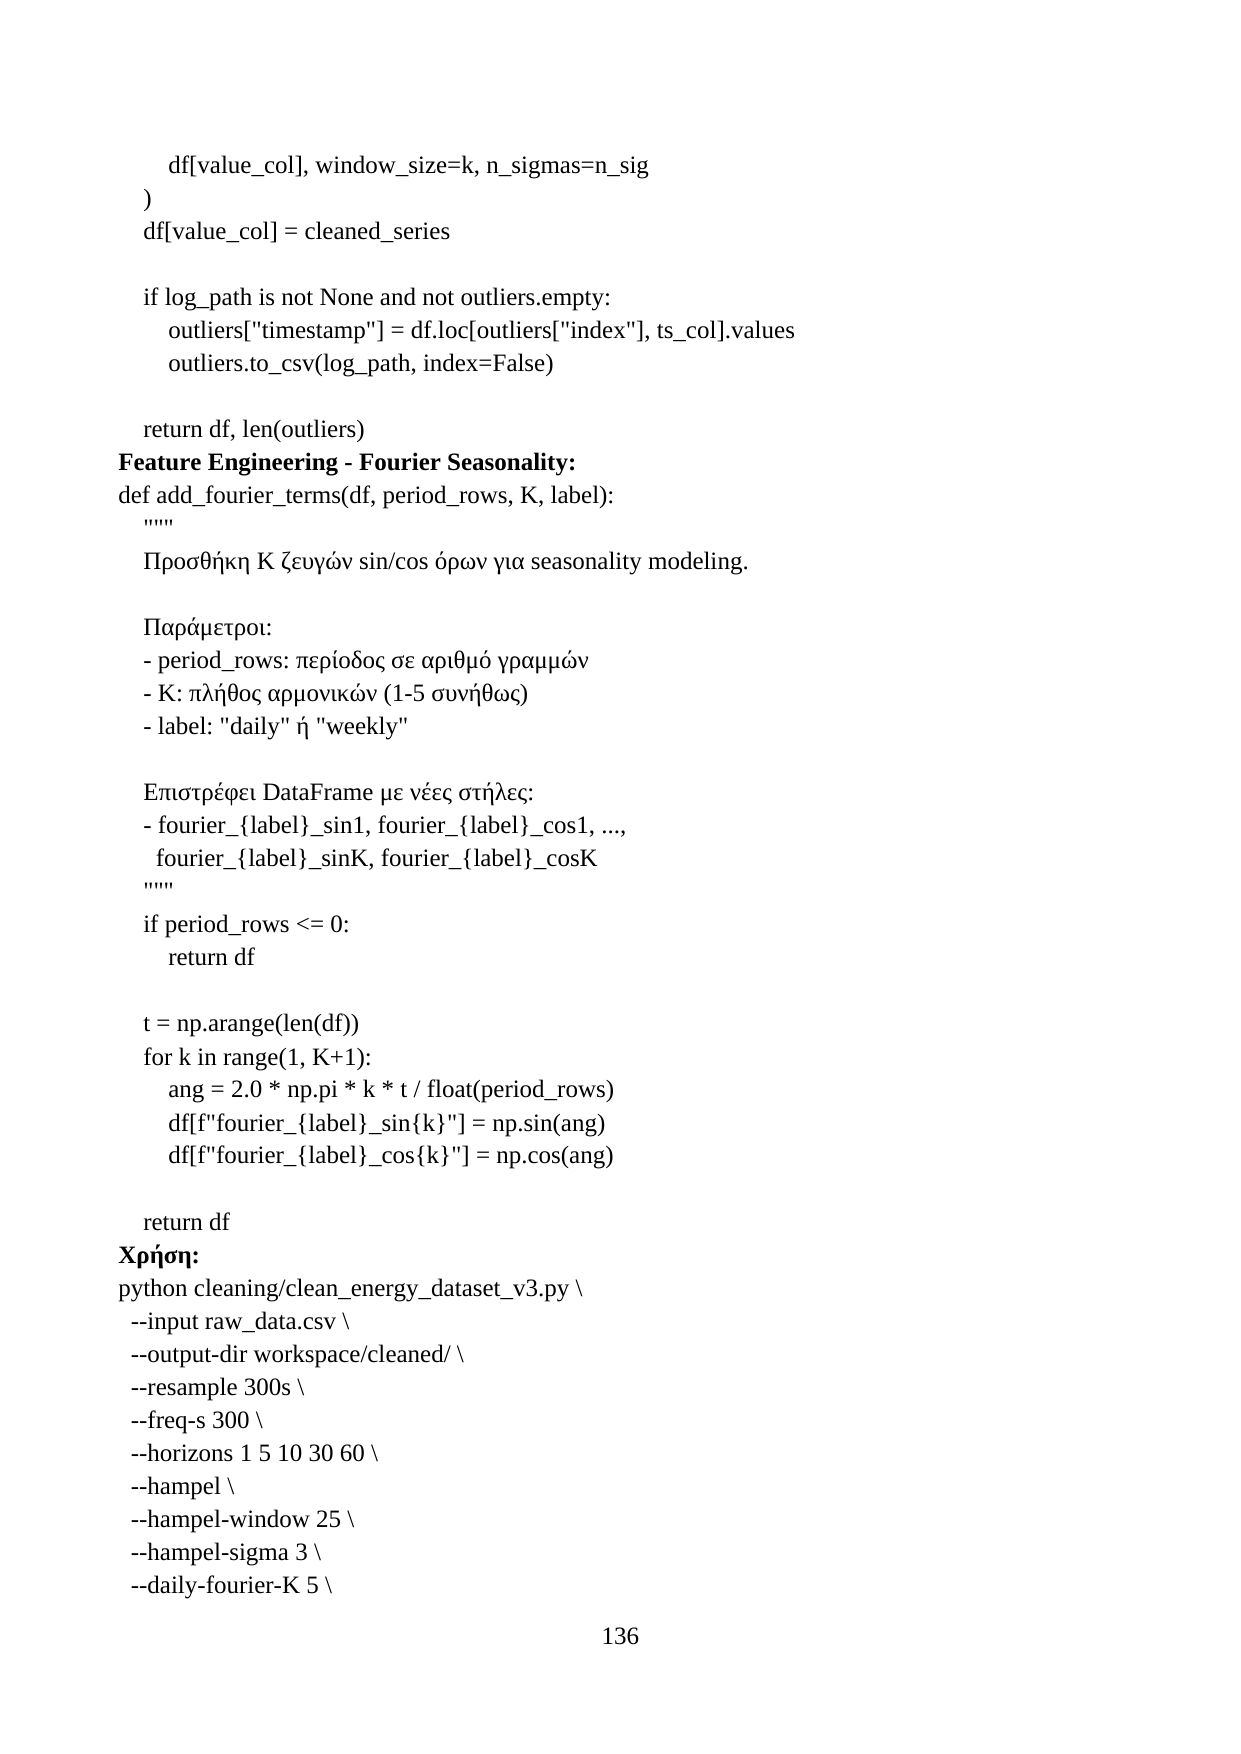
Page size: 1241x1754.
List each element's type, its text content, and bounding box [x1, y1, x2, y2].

text --freq-s 300 \ [118, 1405, 1122, 1433]
text outliers.to_csv(log_path, index=False) [118, 348, 1122, 377]
text --output-dir workspace/cleaned/ \ [118, 1339, 1122, 1367]
text return df [118, 942, 1122, 971]
text - label: "daily" ή "weekly" [118, 711, 1122, 740]
text --resample 300s \ [118, 1372, 1122, 1401]
text Επιστρέφει DataFrame με νέες στήλες: [118, 777, 1122, 806]
text def add_fourier_terms(df, period_rows, K, label): [118, 480, 1122, 509]
text - period_rows: περίοδος σε αριθμό γραμμών [118, 645, 1122, 674]
text t = np.arange(len(df)) [118, 1008, 1122, 1037]
text if period_rows <= 0: [118, 909, 1122, 938]
text """ [118, 876, 1122, 905]
text --horizons 1 5 10 30 60 \ [118, 1438, 1122, 1467]
text Feature Engineering - Fourier Seasonality: [118, 447, 1122, 476]
text Χρήση: [118, 1240, 1122, 1268]
text outliers["timestamp"] = df.loc[outliers["index"], ts_col].values [118, 315, 1122, 344]
text Παράμετροι: [118, 612, 1122, 641]
text return df, len(outliers) [118, 414, 1122, 443]
text ang = 2.0 * np.pi * k * t / float(period_rows) [118, 1074, 1122, 1103]
text ) [118, 183, 1122, 212]
text --daily-fourier-K 5 \ [118, 1570, 1122, 1599]
text --hampel \ [118, 1471, 1122, 1499]
text df[f"fourier_{label}_cos{k}"] = np.cos(ang) [118, 1141, 1122, 1169]
text fourier_{label}_sinK, fourier_{label}_cosK [118, 843, 1122, 872]
text df[value_col], window_size=k, n_sigmas=n_sig [118, 150, 1122, 179]
text if log_path is not None and not outliers.empty: [118, 282, 1122, 311]
text df[f"fourier_{label}_sin{k}"] = np.sin(ang) [118, 1108, 1122, 1136]
text df[value_col] = cleaned_series [118, 216, 1122, 245]
text --hampel-sigma 3 \ [118, 1537, 1122, 1566]
text - fourier_{label}_sin1, fourier_{label}_cos1, ..., [118, 810, 1122, 839]
text for k in range(1, K+1): [118, 1042, 1122, 1070]
text --hampel-window 25 \ [118, 1504, 1122, 1533]
text Προσθήκη K ζευγών sin/cos όρων για seasonality modeling. [118, 546, 1122, 575]
text --input raw_data.csv \ [118, 1306, 1122, 1334]
text """ [118, 513, 1122, 542]
text return df [118, 1207, 1122, 1235]
text - K: πλήθος αρμονικών (1-5 συνήθως) [118, 678, 1122, 707]
text python cleaning/clean_energy_dataset_v3.py \ [118, 1273, 1122, 1301]
